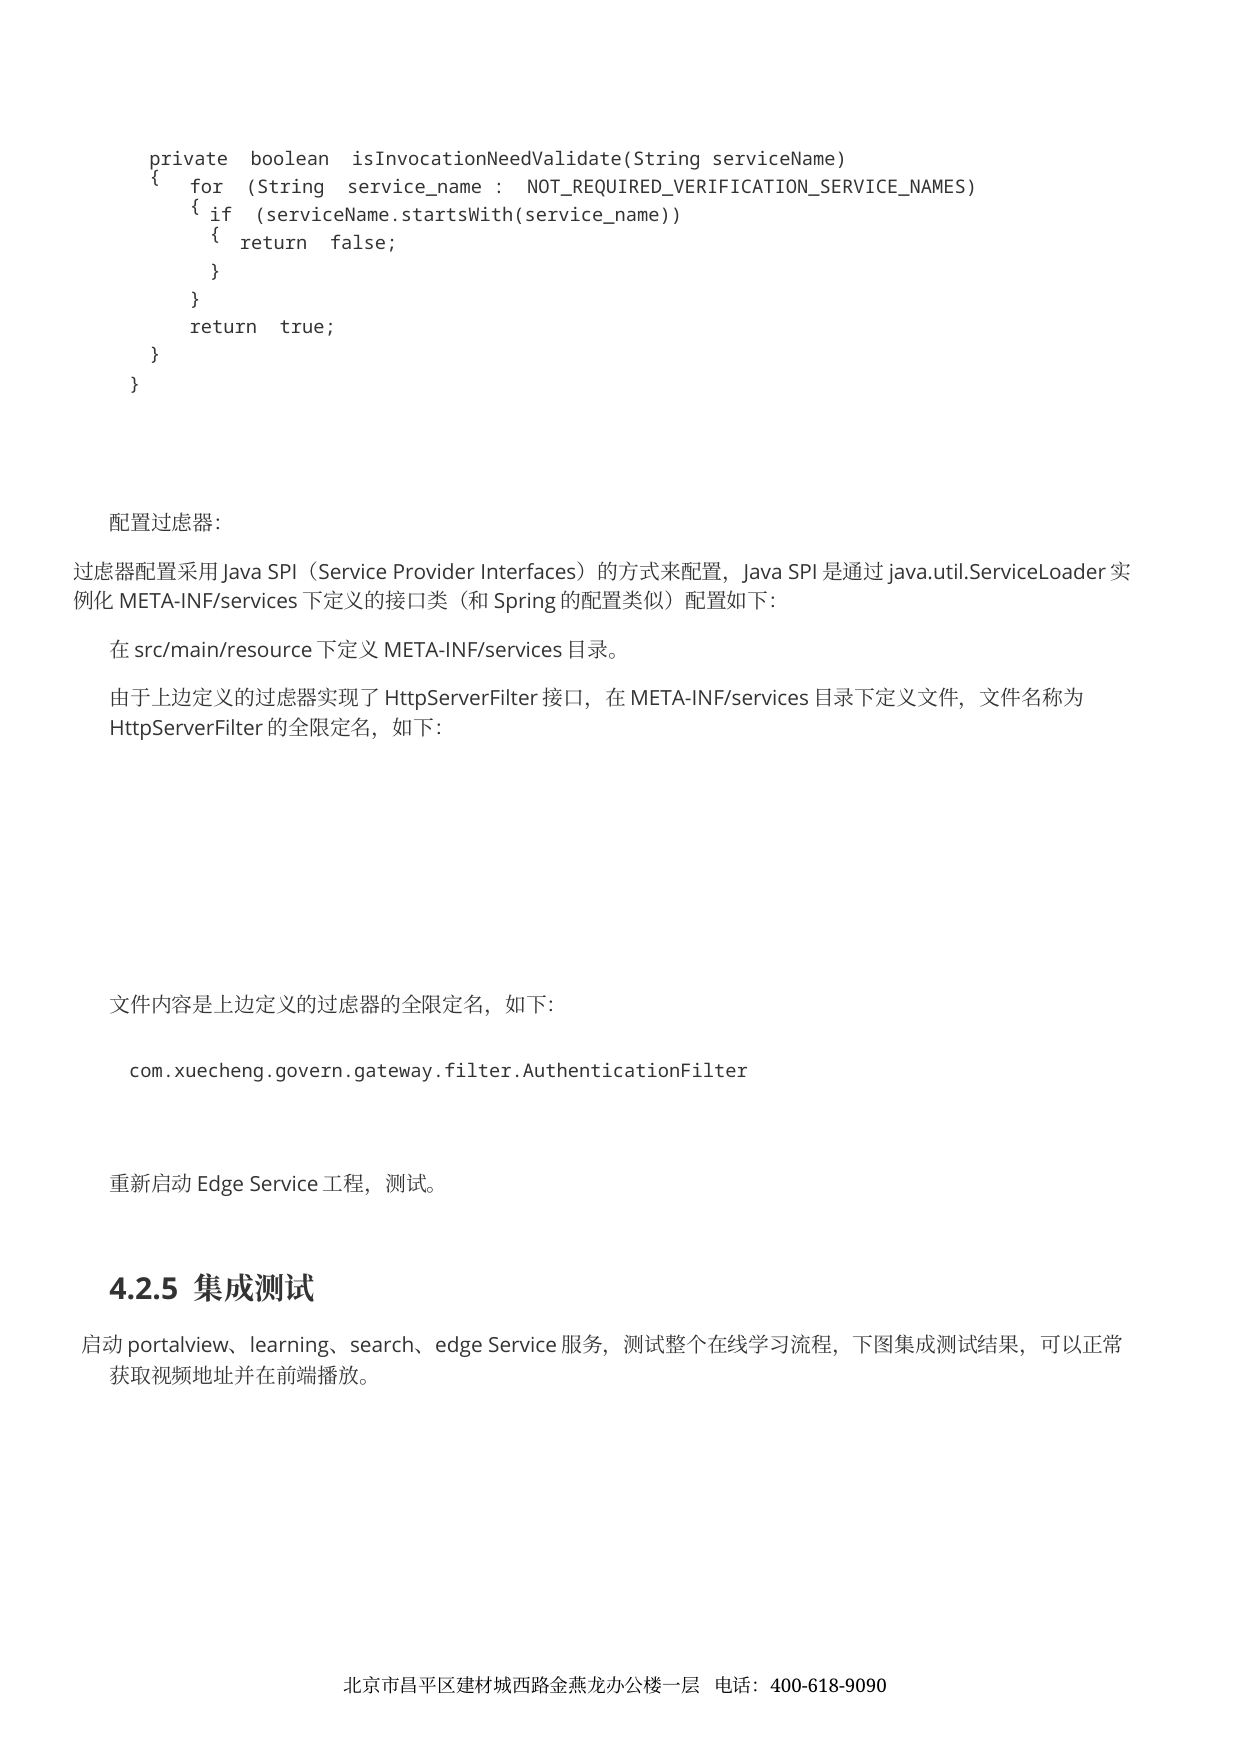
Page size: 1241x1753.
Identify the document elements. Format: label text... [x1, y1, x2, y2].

text 重新启动Edge Service工程，测试。 [109, 1175, 479, 1196]
text } [129, 375, 167, 394]
text HttpServerFilter的全限定名，如下： [109, 710, 1182, 741]
text 北京市昌平区建材城西路金燕龙办公楼一层 电话：400-618-9090 [343, 1677, 979, 1696]
text 文件内容是上边定义的过虑器的全限定名，如下： [109, 995, 623, 1016]
text 过虑器配置采用Java SPI（Service Provider Interfaces）的方式来配置，Java SPI是通过java.util.ServiceLoader实 [73, 562, 1240, 583]
text 4.2.5 集成测试 [109, 1274, 354, 1306]
text return false; [239, 234, 398, 253]
text 由于上边定义的过虑器实现了HttpServerFilter接口，在META-INF/services目录下定义文件，文件名称为 [109, 689, 1182, 710]
text if (serviceName.startsWith(service_name)) { [209, 206, 707, 244]
text private boolean isInvocationNeedValidate(String serviceName) { [149, 150, 866, 188]
text 在src/main/resource下定义META-INF/services目录。 [109, 640, 671, 662]
text } [149, 338, 338, 366]
text 获取视频地址并在前端播放。 [109, 1367, 413, 1388]
text for (String service_name : NOT_REQUIRED_VERIFICATION_SERVICE_NAMES) { [189, 178, 987, 216]
text 配置过虑器： [109, 514, 262, 535]
text 例化META-INF/services下定义的接口类（和Spring的配置类似）配置如下： [73, 583, 1240, 614]
text return true; [189, 318, 338, 338]
text com.xuecheng.govern.gateway.filter.AuthenticationFilter [129, 1063, 765, 1082]
text 启动portalview、learning、search、edge Service服务，测试整个在线学习流程，下图集成测试结果，可以正常 [81, 1336, 1240, 1357]
text } [189, 290, 227, 309]
text } [209, 262, 248, 281]
